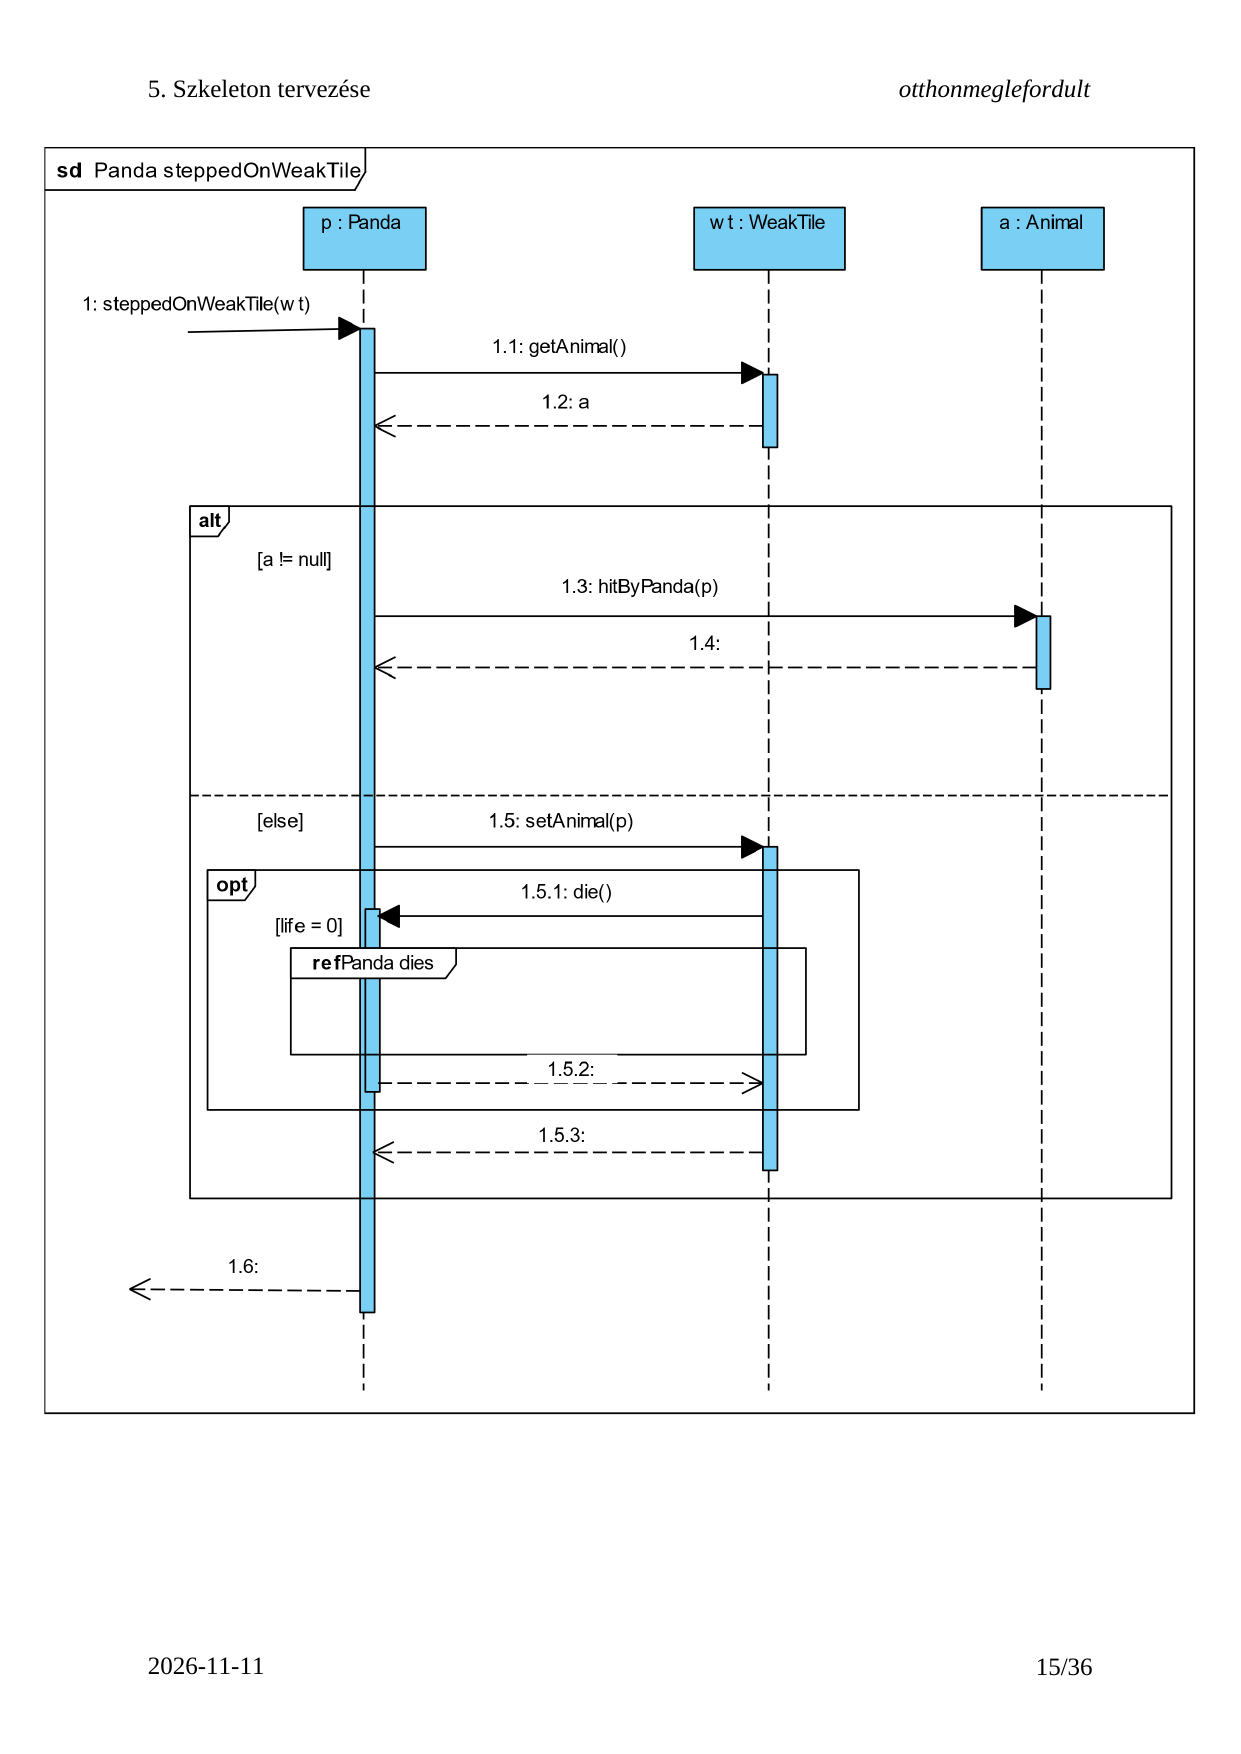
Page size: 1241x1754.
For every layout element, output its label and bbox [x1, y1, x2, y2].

picture [44, 147, 1196, 1415]
